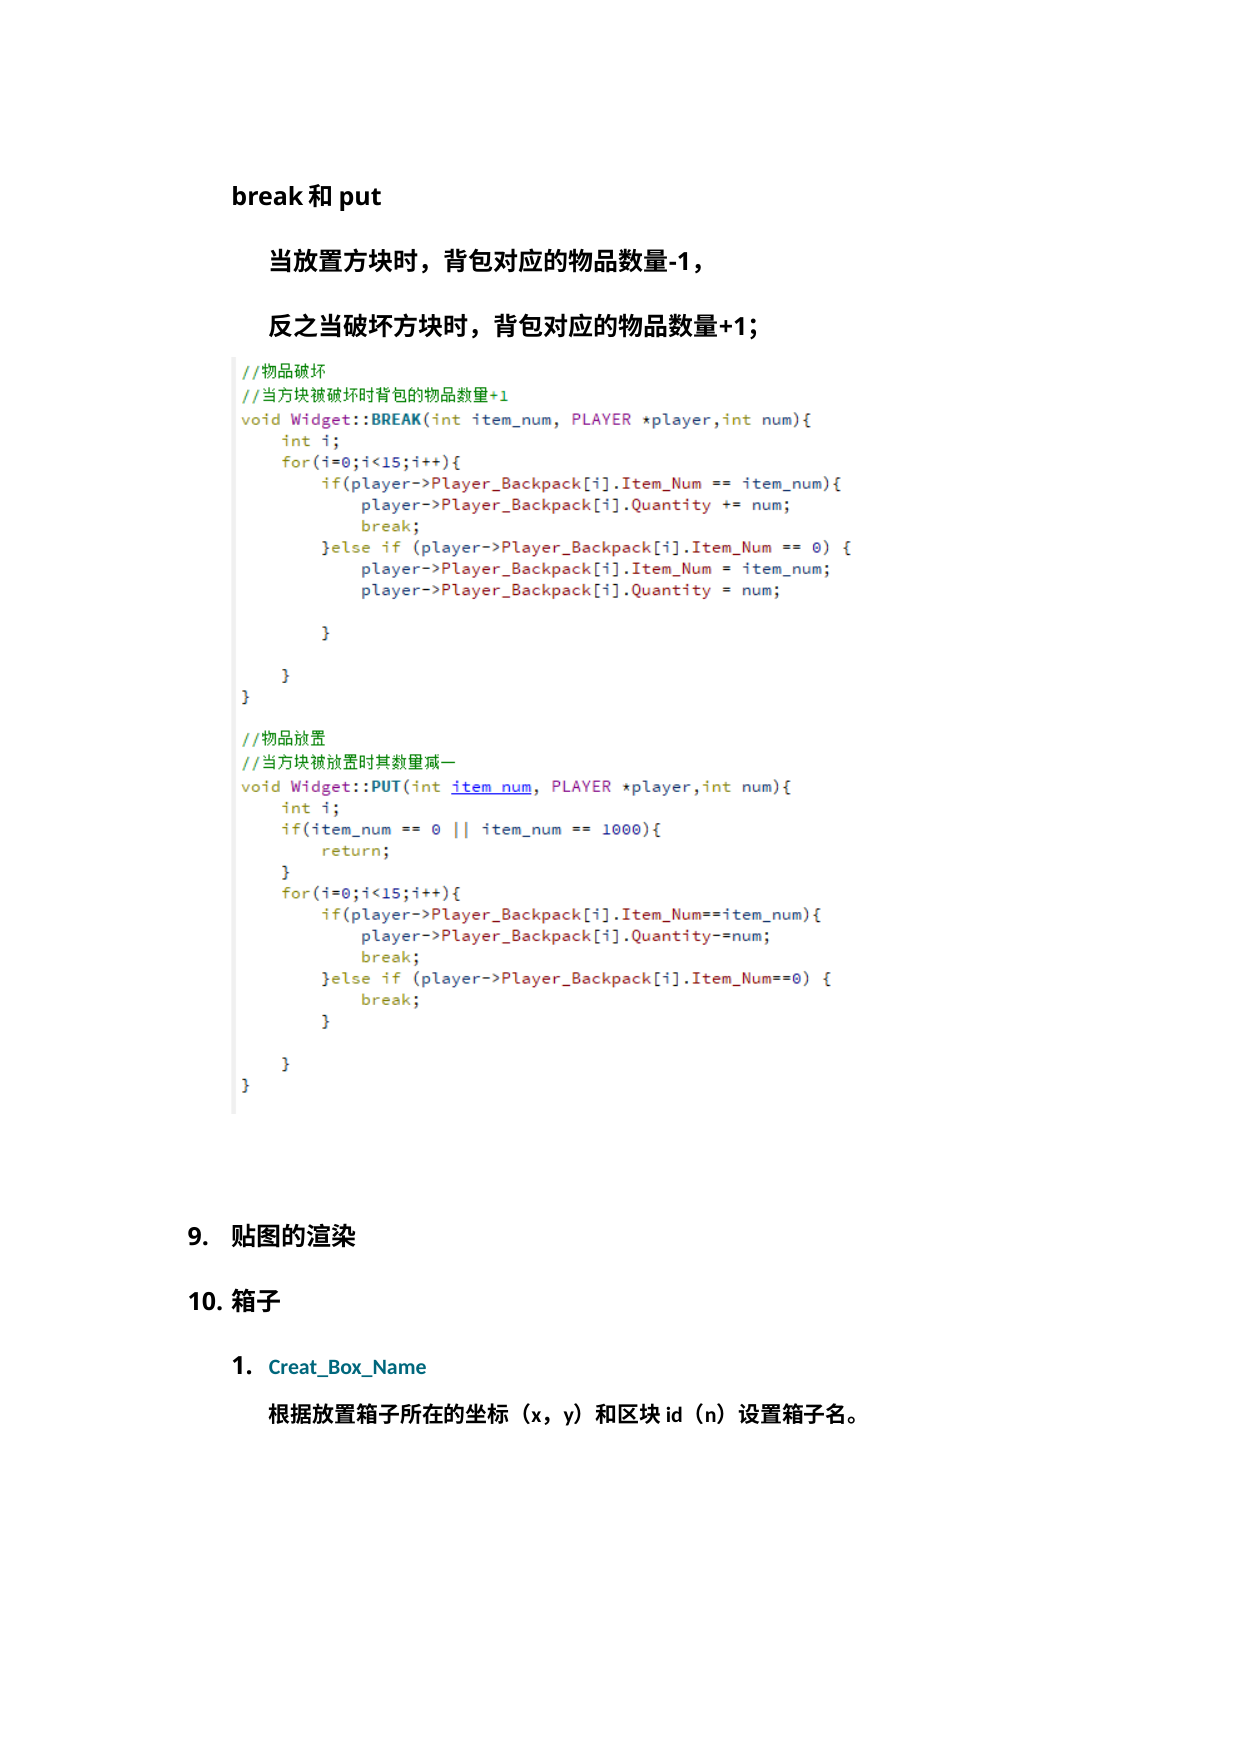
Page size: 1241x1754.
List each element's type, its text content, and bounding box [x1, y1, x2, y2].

list 当放置方块时，背包对应的物品数量-1， [269, 227, 1053, 292]
list 根据放置箱子所在的坐标（x，y）和区块id（n）设置箱子名。 [269, 1397, 1053, 1429]
list break和put [231, 162, 1053, 227]
list 贴图的渲染 [187, 1202, 1053, 1267]
list 箱子 [187, 1267, 1053, 1332]
list Creat_Box_Name [231, 1332, 1053, 1397]
picture [231, 357, 872, 1114]
list 反之当破坏方块时，背包对应的物品数量+1； [269, 292, 1053, 357]
